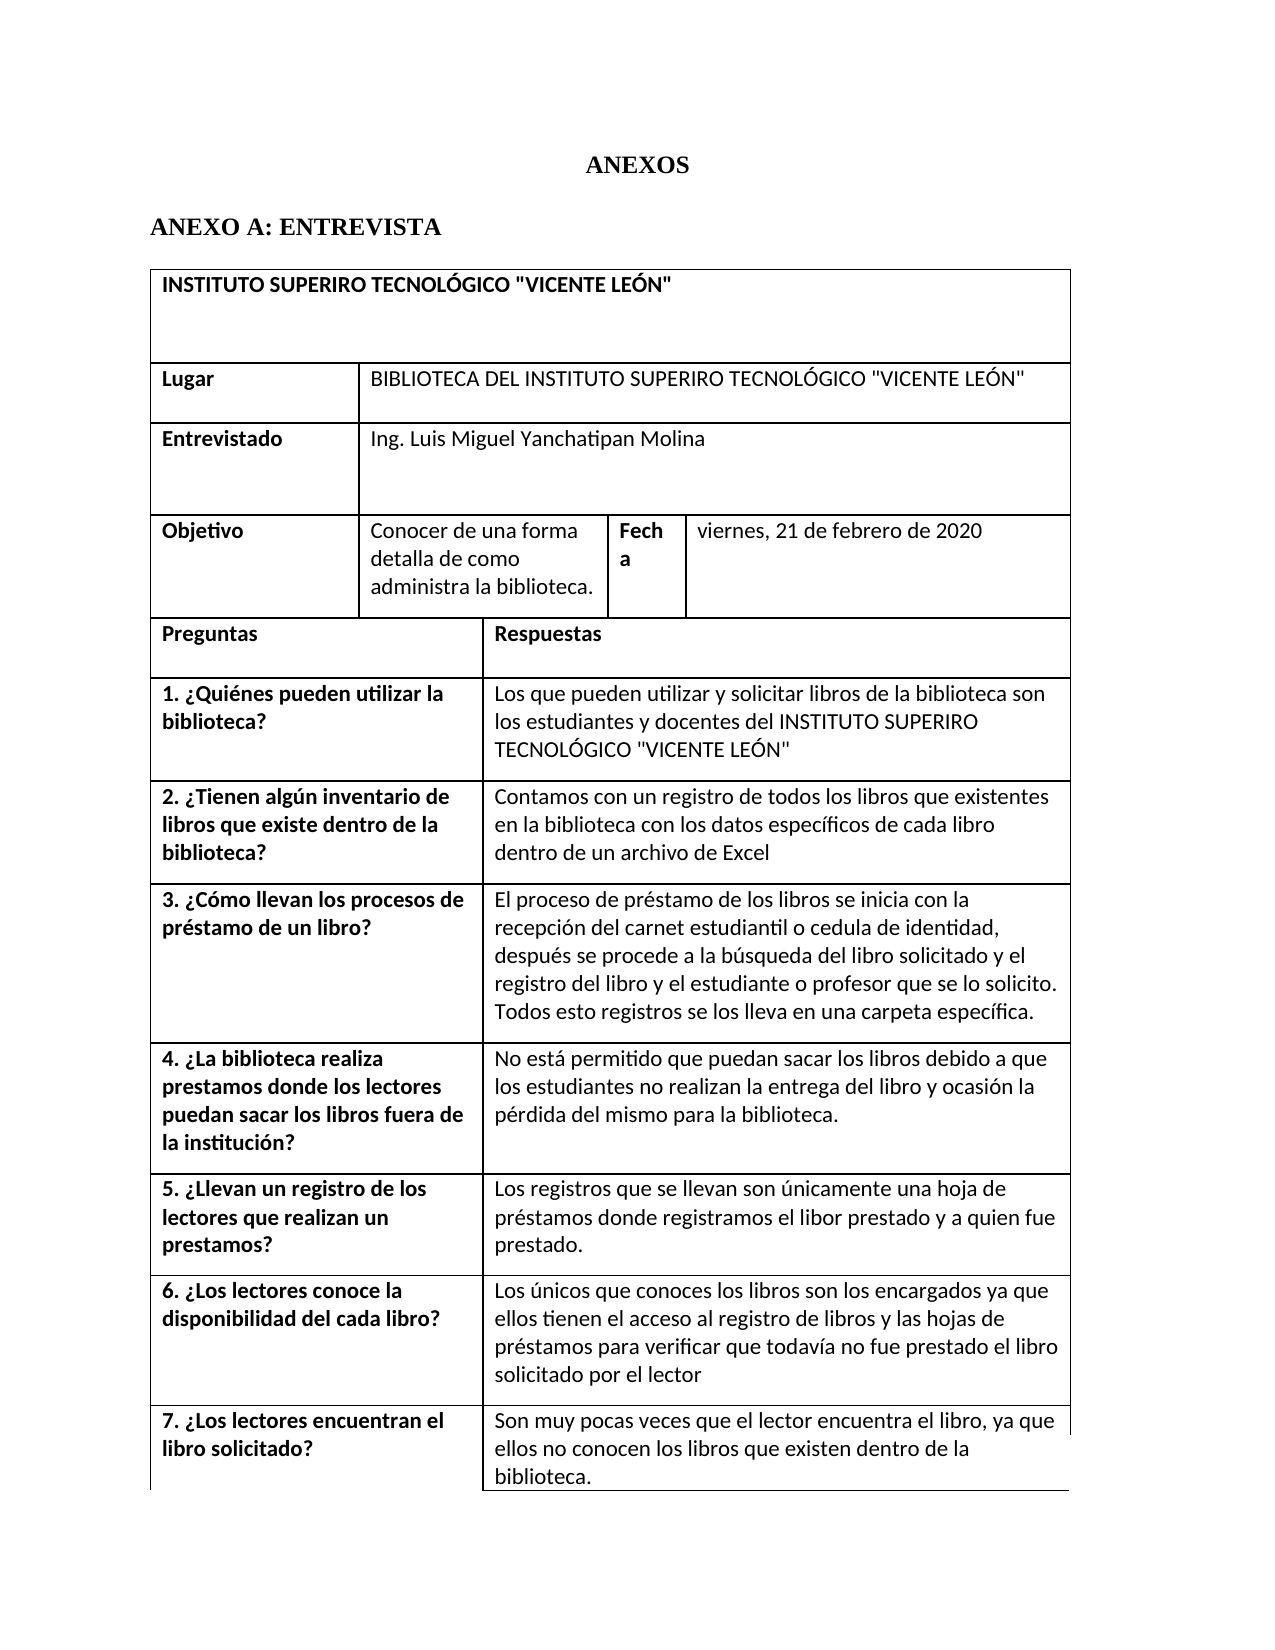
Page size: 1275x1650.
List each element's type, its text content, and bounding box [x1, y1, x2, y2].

table_cell BIBLIOTECA DEL INSTITUTO SUPERIRO TECNOLÓGICO "VICENTE LEÓN" [360, 364, 1070, 422]
table_cell Los registros que se llevan son únicamente una hoja de préstamos donde registramos el libor prestado y a quien fue prestado. [484, 1175, 1070, 1275]
table_cell El proceso de préstamo de los libros se inicia con la recepción del carnet estudiantil o cedula de identidad, después se procede a la búsqueda del libro solicitado y el registro del libro y el estudiante o profesor que se lo solicito. Todos esto registros se los lleva en una carpeta específica. [484, 885, 1070, 1042]
table_cell Preguntas [151, 619, 482, 677]
table_cell 7. ¿Los lectores encuentran el libro solicitado? [151, 1406, 482, 1490]
table_cell 2. ¿Tienen algún inventario de libros que existe dentro de la biblioteca? [151, 782, 482, 883]
table_header INSTITUTO SUPERIRO TECNOLÓGICO "VICENTE LEÓN" [151, 270, 1070, 362]
table_cell Objetivo [151, 516, 358, 617]
table_cell Los que pueden utilizar y solicitar libros de la biblioteca son los estudiantes y docentes del INSTITUTO SUPERIRO TECNOLÓGICO "VICENTE LEÓN" [484, 679, 1070, 780]
table_cell Son muy pocas veces que el lector encuentra el libro, ya que ellos no conocen los libros que existen dentro de la biblioteca. [484, 1406, 1070, 1490]
table_cell 1. ¿Quiénes pueden utilizar la biblioteca? [151, 679, 482, 780]
table_cell Ing. Luis Miguel Yanchatipan Molina [360, 424, 1070, 514]
text ANEXO A: ENTREVISTA [150, 212, 1125, 240]
table_cell 5. ¿Llevan un registro de los lectores que realizan un prestamos? [151, 1175, 482, 1275]
table_cell viernes, 21 de febrero de 2020 [687, 516, 1070, 617]
table_cell Contamos con un registro de todos los libros que existentes en la biblioteca con los datos específicos de cada libro dentro de un archivo de Excel [484, 782, 1070, 883]
table_cell Conocer de una forma detalla de como administra la biblioteca. [360, 516, 607, 617]
table_cell 6. ¿Los lectores conoce la disponibilidad del cada libro? [151, 1276, 482, 1405]
table_cell Entrevistado [151, 424, 358, 514]
table_cell Fecha [609, 516, 685, 617]
table_cell Lugar [151, 364, 358, 422]
table_cell No está permitido que puedan sacar los libros debido a que los estudiantes no realizan la entrega del libro y ocasión la pérdida del mismo para la biblioteca. [484, 1044, 1070, 1172]
table_cell 4. ¿La biblioteca realiza prestamos donde los lectores puedan sacar los libros fuera de la institución? [151, 1044, 482, 1172]
table_cell 3. ¿Cómo llevan los procesos de préstamo de un libro? [151, 885, 482, 1042]
table_cell Los únicos que conoces los libros son los encargados ya que ellos tienen el acceso al registro de libros y las hojas de préstamos para verificar que todavía no fue prestado el libro solicitado por el lector [484, 1276, 1070, 1405]
text ANEXOS [150, 150, 1125, 179]
table_cell Respuestas [484, 619, 1070, 677]
